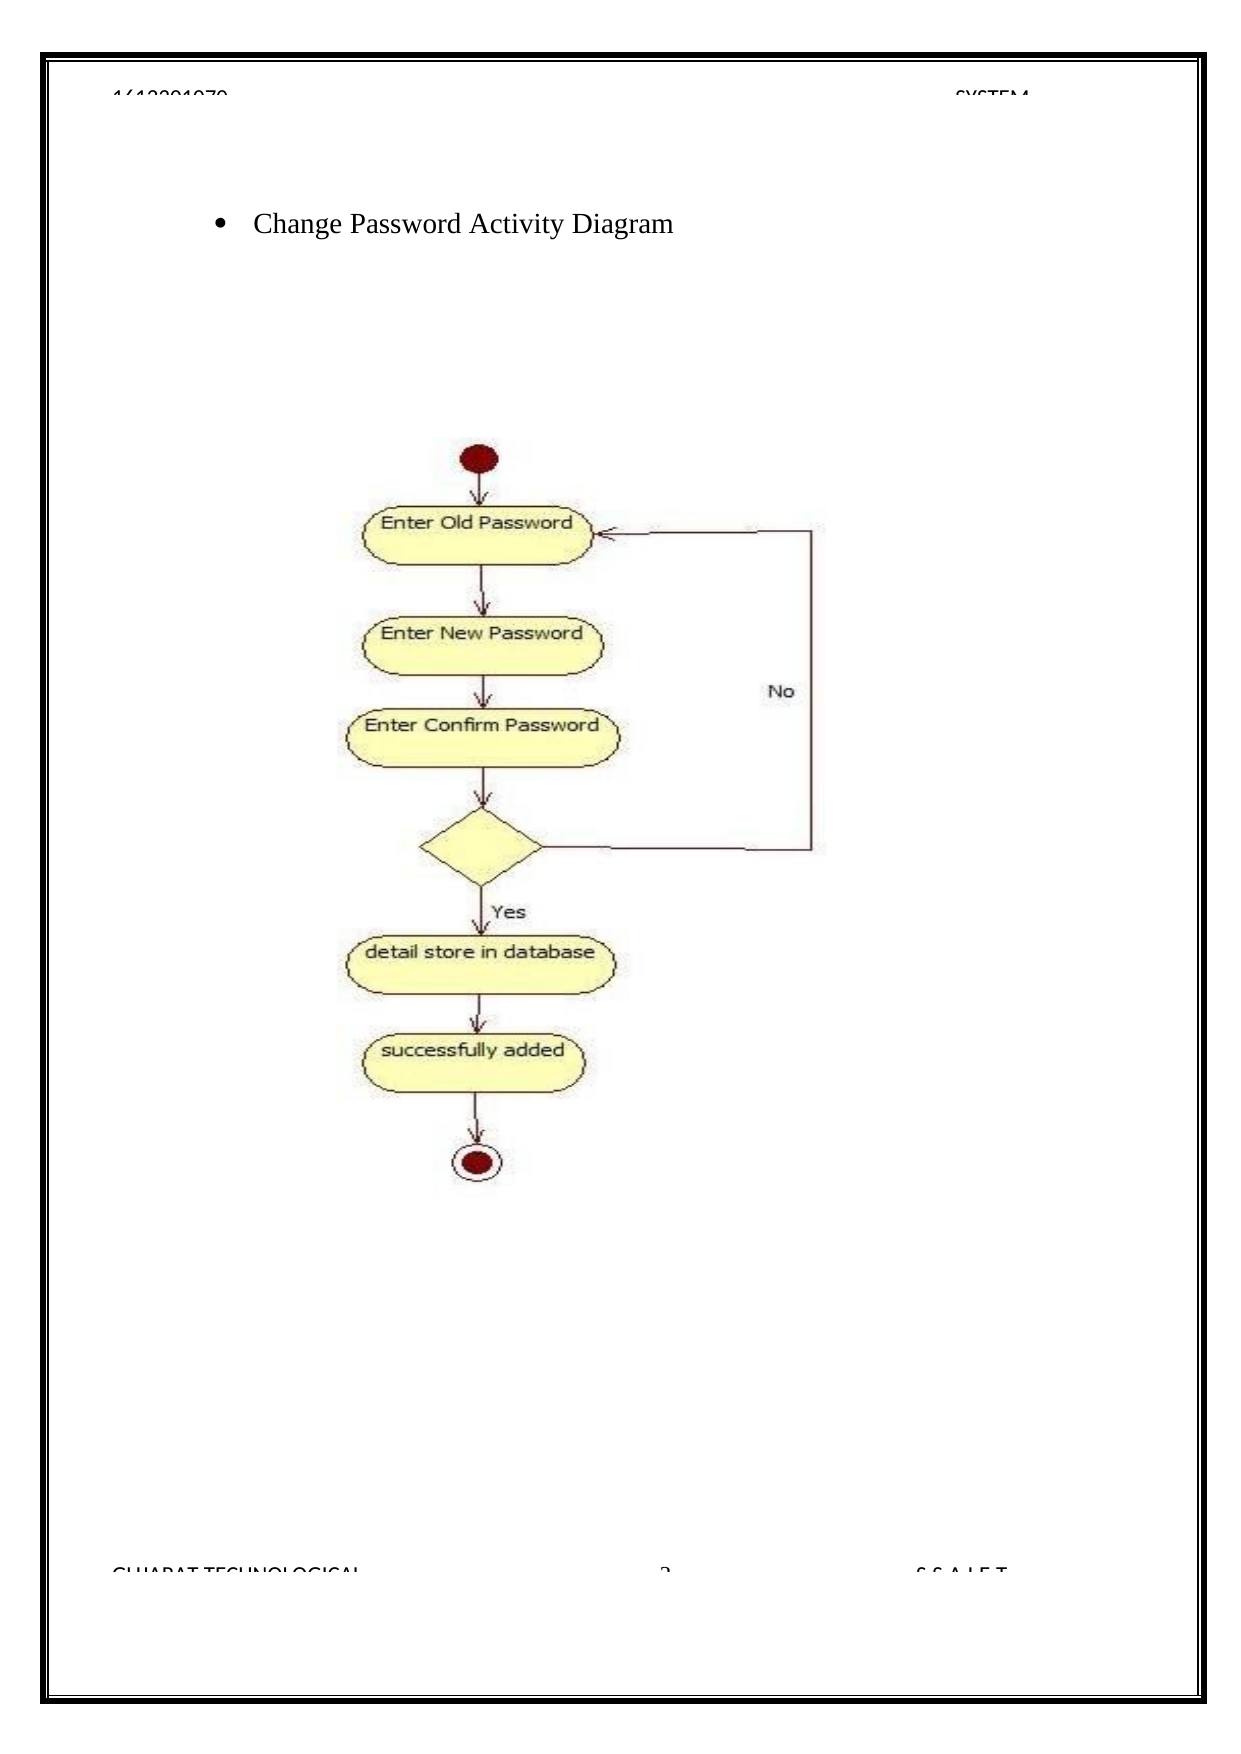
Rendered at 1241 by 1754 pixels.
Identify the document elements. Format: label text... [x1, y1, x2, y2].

picture [336, 437, 827, 1199]
list Change Password Activity Diagram [215, 206, 1197, 239]
